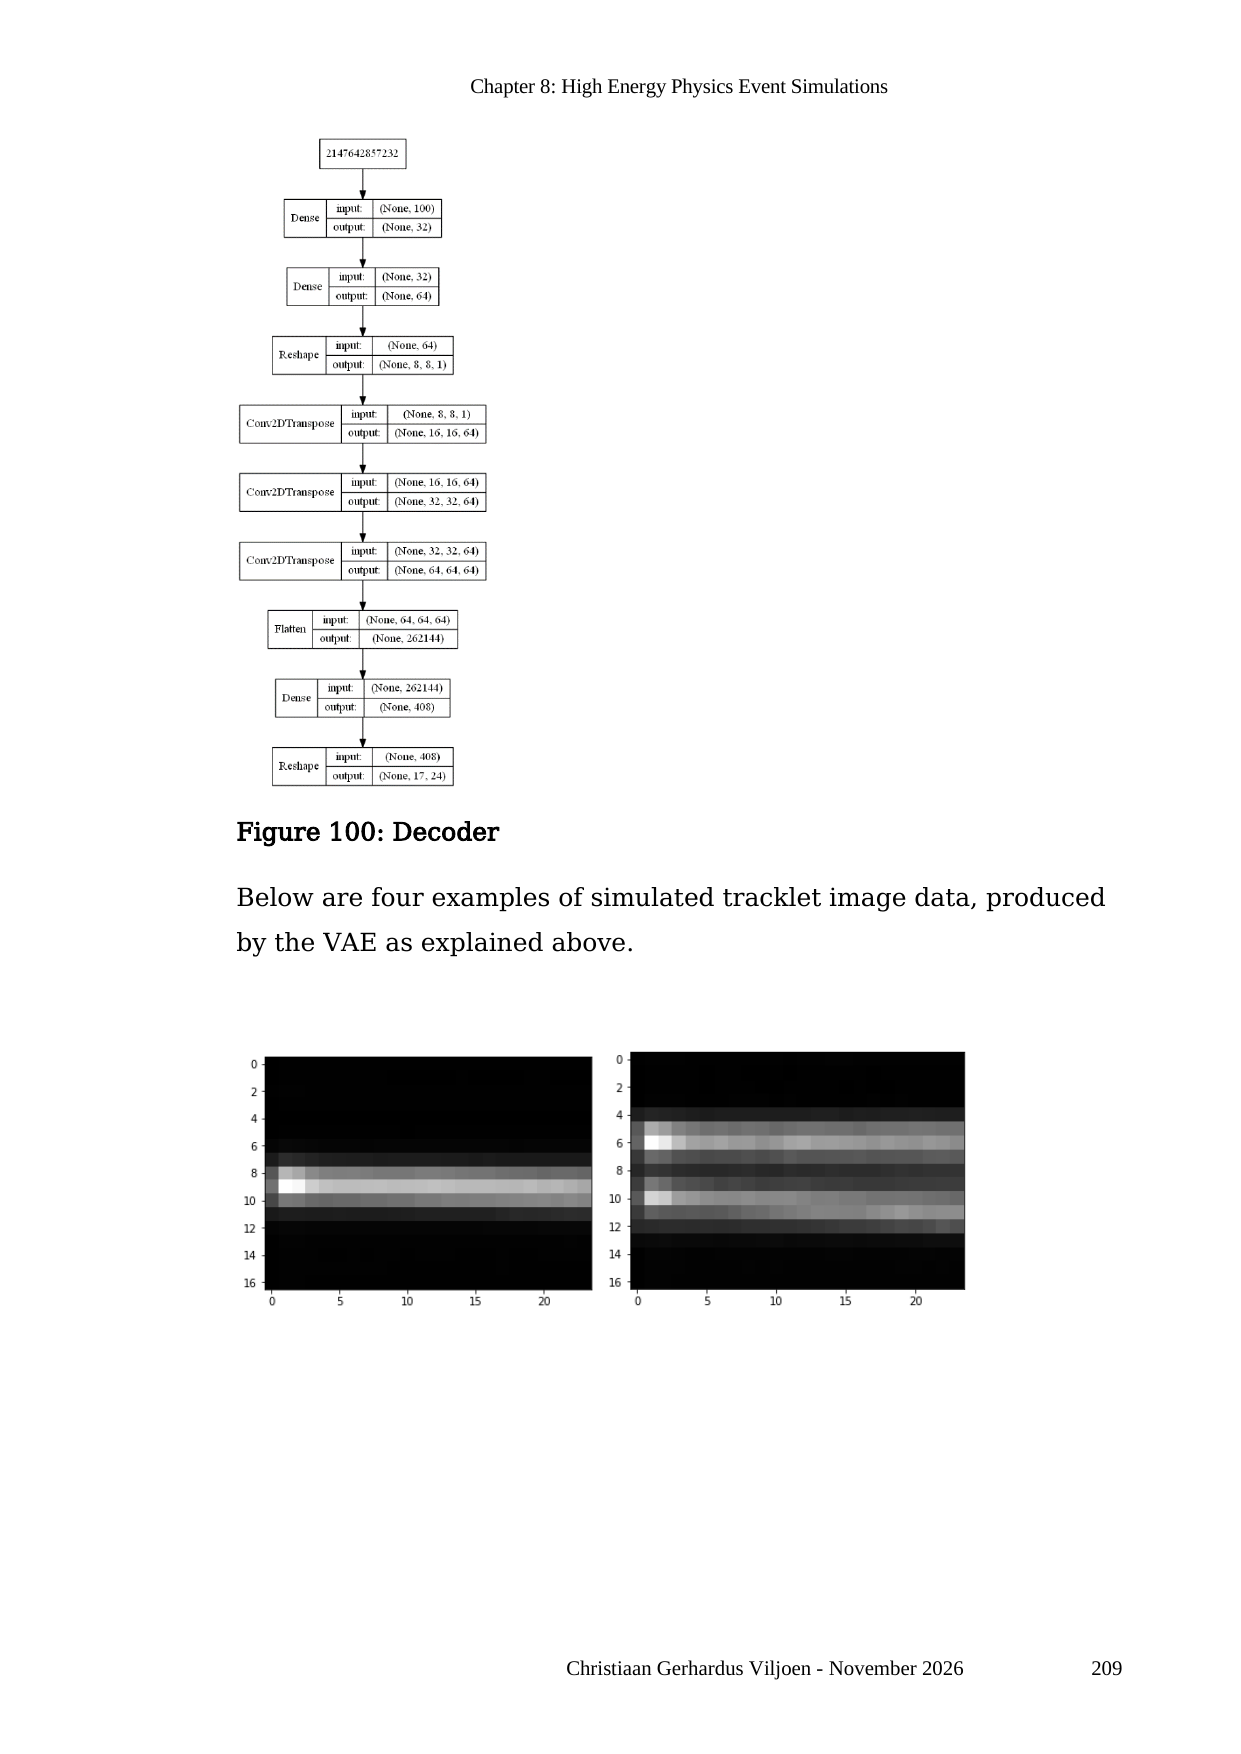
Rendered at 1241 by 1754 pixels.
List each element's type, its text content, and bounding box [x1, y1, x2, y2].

picture [236, 1041, 975, 1315]
picture [236, 135, 489, 789]
text Below are four examples of simulated tracklet image data, produced by the VAE as explained above. [236, 881, 1122, 956]
